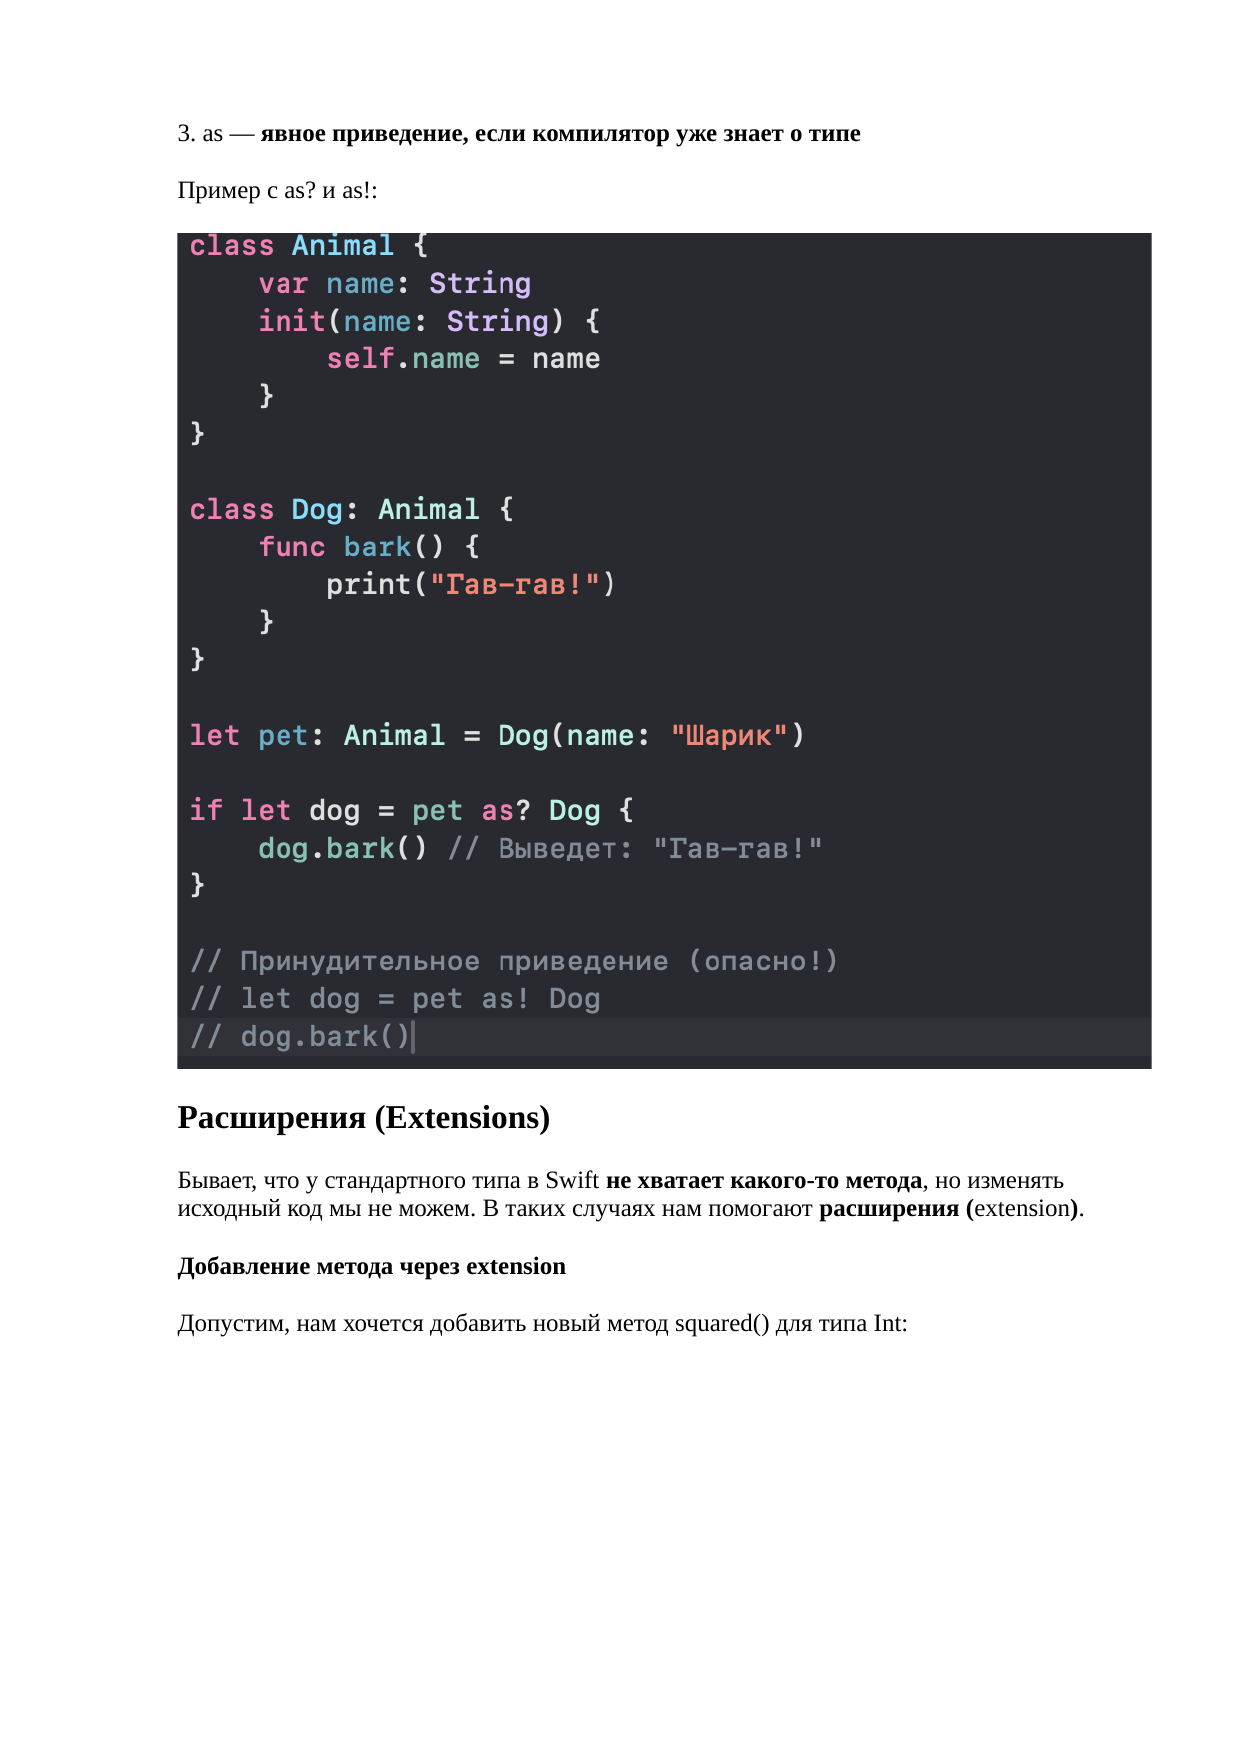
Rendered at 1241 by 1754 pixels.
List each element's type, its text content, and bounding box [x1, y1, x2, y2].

text Допустим, нам хочется добавить новый метод squared() для типа Int: [177, 1308, 1152, 1337]
picture [177, 233, 1152, 1069]
text Пример с as? и as!: [177, 176, 1152, 204]
text Бывает, что у стандартного типа в Swift не хватает какого-то метода, но изменять исходный код мы не можем. В таких случаях нам помогают расширения (extension). [177, 1165, 1152, 1222]
text Расширения (Extensions) [177, 1098, 1152, 1136]
text Добавление метода через extension [177, 1251, 1152, 1280]
text 3. as — явное приведение, если компилятор уже знает о типе [177, 118, 1152, 147]
